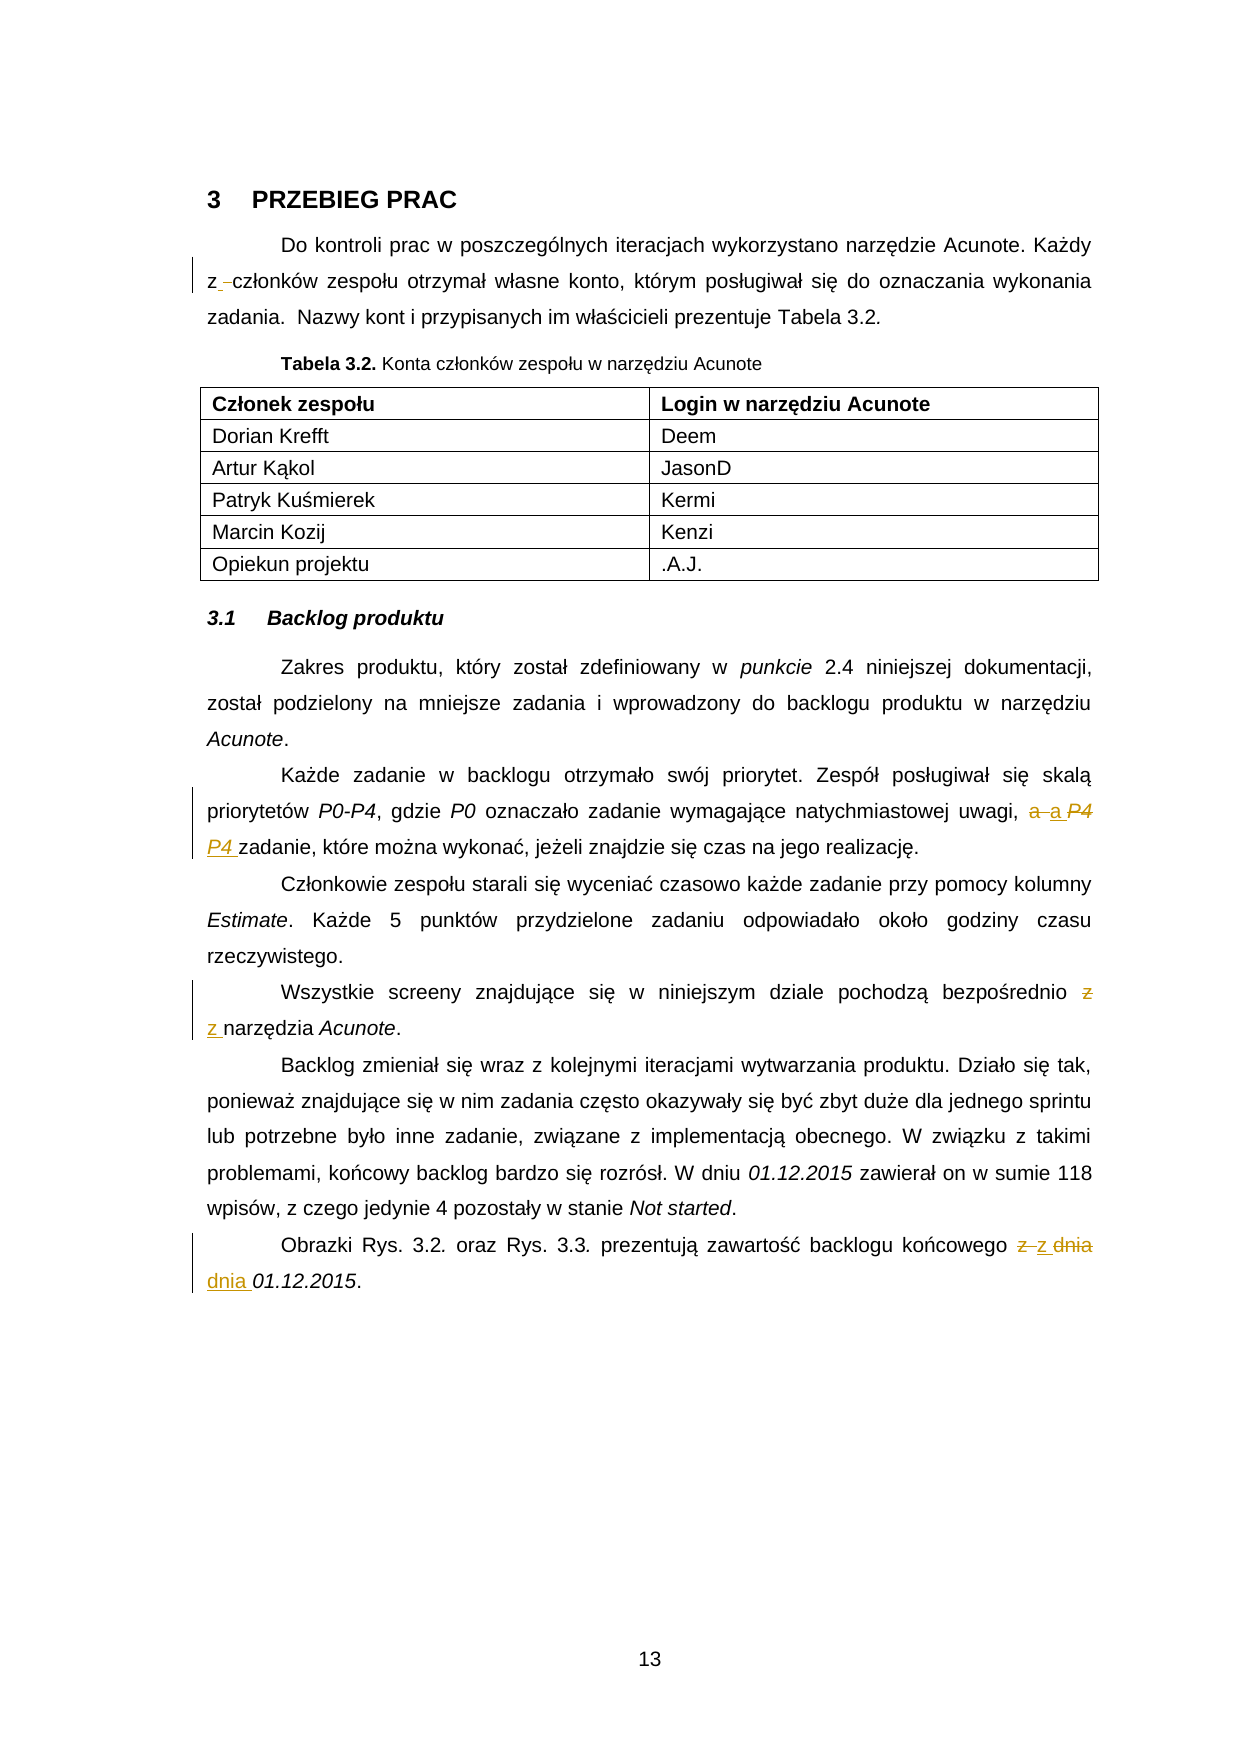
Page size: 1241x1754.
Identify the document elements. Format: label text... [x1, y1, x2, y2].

table_cell Marcin Kozij [201, 516, 649, 547]
table_cell Opiekun projektu [201, 549, 649, 579]
subtitle Backlog produktu [207, 606, 1092, 629]
text Wszystkie screeny znajdujące się w niniejszym dziale pochodzą bezpośrednio narzędzia Acunote. [207, 980, 1092, 1040]
table_cell Kenzi [650, 516, 1098, 547]
text Członkowie zespołu starali się wyceniać czasowo każde zadanie przy pomocy kolumny Estimate. Każde 5 punktów przydzielone zadaniu odpowiadało około godziny czasu rzeczywistego. [207, 872, 1092, 967]
text Backlog zmieniał się wraz z kolejnymi iteracjami wytwarzania produktu. Działo się tak, ponieważ znajdujące się w nim zadania często okazywały się być zbyt duże dla jednego sprintu lub potrzebne było inne zadanie, związane z implementacją obecnego. W związku z takimi problemami, końcowy backlog bardzo się rozrósł. W dniu 01.12.2015 zawierał on w sumie 118 wpisów, z czego jedynie 4 pozostały w stanie Not started. [207, 1052, 1092, 1220]
table_cell Artur Kąkol [201, 452, 649, 483]
text Obrazki . oraz . prezentują zawartość backlogu końcowego 01.12.2015. [207, 1233, 1092, 1293]
table_header Login w narzędziu Acunote [650, 388, 1098, 419]
table_header Członek zespołu [201, 388, 649, 419]
table_cell .A.J. [650, 549, 1098, 579]
text Zakres produktu, który został zdefiniowany w punkcie niniejszej dokumentacji, został podzielony na mniejsze zadania i wprowadzony do backlogu produktu w narzędziu Acunote. [207, 655, 1092, 751]
table_cell JasonD [650, 452, 1098, 483]
table_cell Patryk Kuśmierek [201, 484, 649, 515]
table_cell Deem [650, 420, 1098, 451]
text Każde zadanie w backlogu otrzymało swój priorytet. Zespół posługiwał się skalą priorytetów P0-P4, gdzie P0 oznaczało zadanie wymagające natychmiastowej uwagi, zadanie, które można wykonać, jeżeli znajdzie się czas na jego realizację. [207, 763, 1092, 859]
subtitle Przebieg prac [207, 185, 1092, 214]
table_cell Dorian Krefft [201, 420, 649, 451]
table_cell Kermi [650, 484, 1098, 515]
text Do kontroli prac w poszczególnych iteracjach wykorzystano narzędzie Acunote. Każdy zczłonków zespołu otrzymał własne konto, którym posługiwał się do oznaczania wykonania zadania. Nazwy kont i przypisanych im właścicieli prezentuje . [207, 233, 1092, 328]
